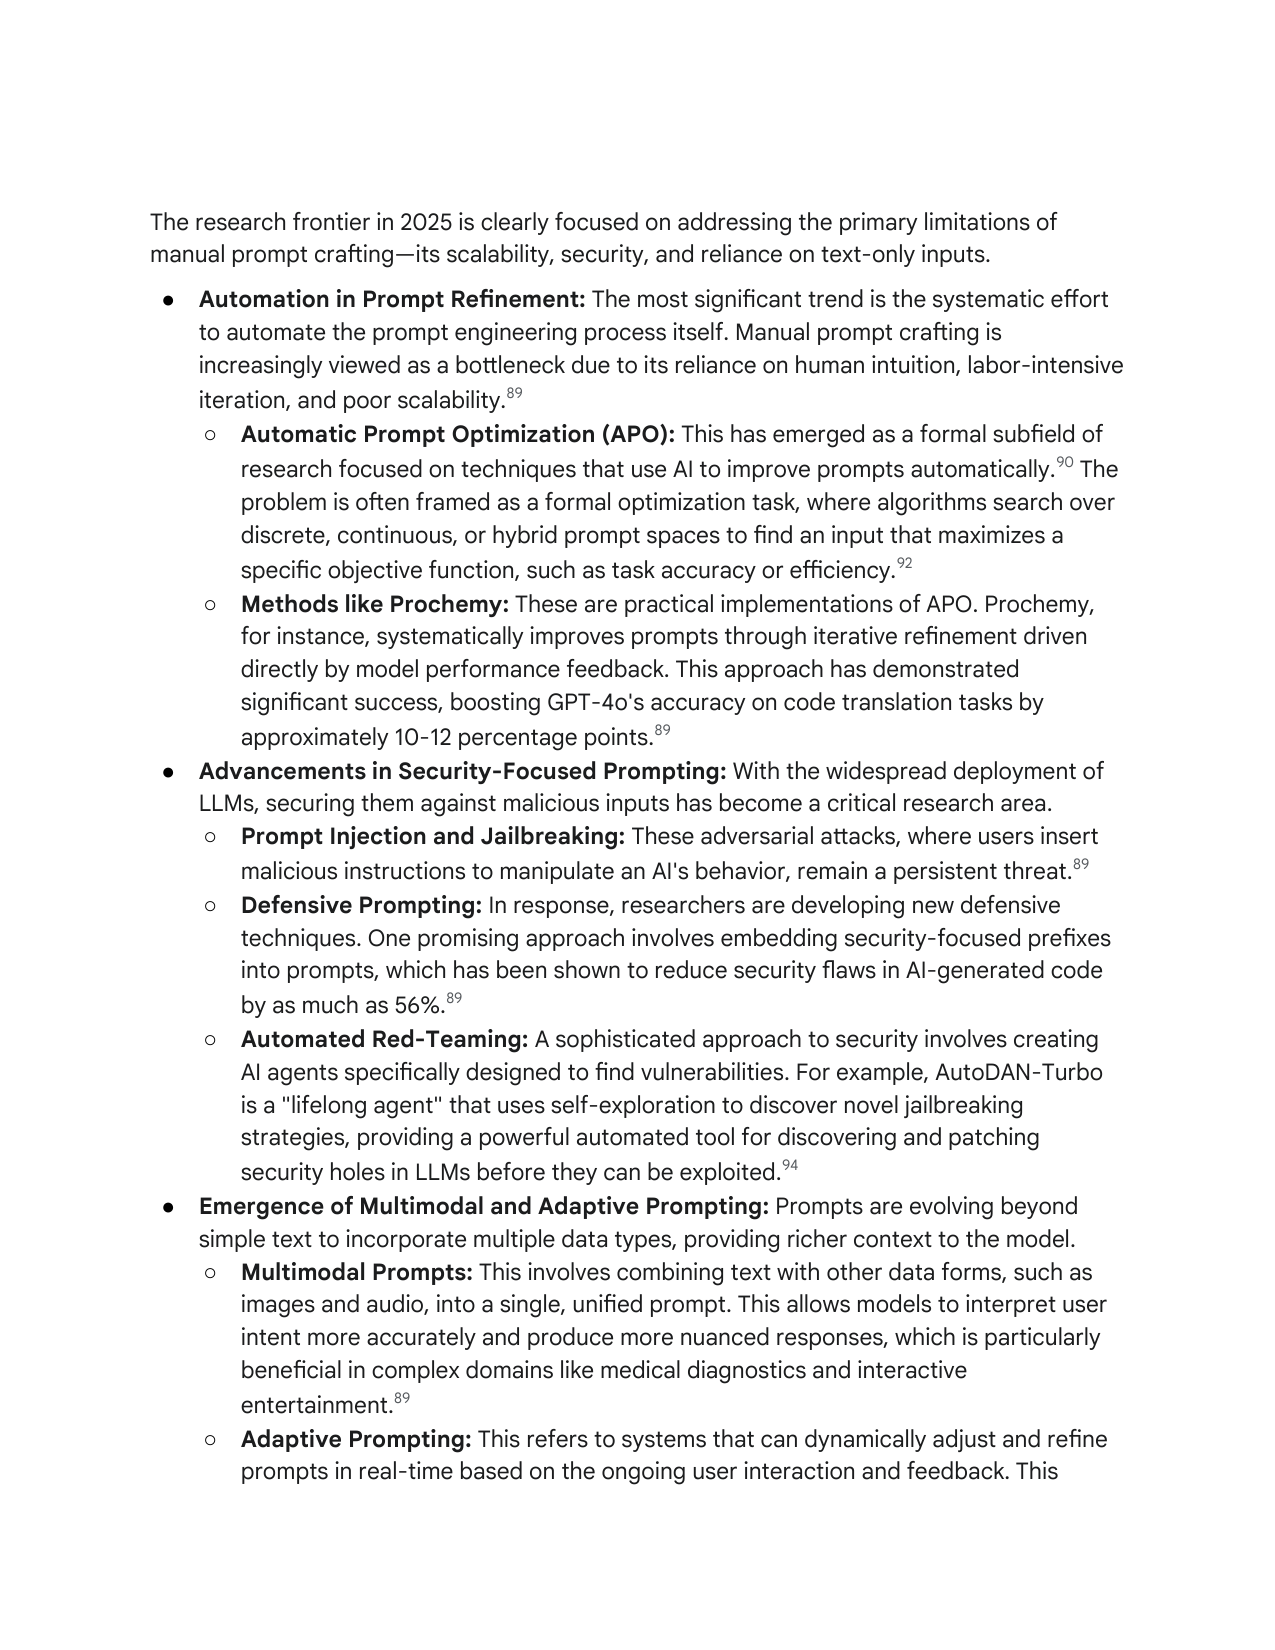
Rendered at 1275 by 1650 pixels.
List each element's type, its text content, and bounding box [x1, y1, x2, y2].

list Automation in Prompt Refinement: The most significant trend is the systematic effort to automate the prompt engineering process itself. Manual prompt crafting is increasingly viewed as a bottleneck due to its reliance on human intuition, labor-intensive iteration, and poor scalability.89 [161, 286, 1125, 416]
list Methods like Prochemy: These are practical implementations of APO. Prochemy, for instance, systematically improves prompts through iterative refinement driven directly by model performance feedback. This approach has demonstrated significant success, boosting GPT-4o's accuracy on code translation tasks by approximately 10-12 percentage points.89 [203, 590, 1125, 752]
list Automatic Prompt Optimization (APO): This has emerged as a formal subfield of research focused on techniques that use AI to improve prompts automatically.90 The problem is often framed as a formal optimization task, where algorithms search over discrete, continuous, or hybrid prompt spaces to find an input that maximizes a specific objective function, such as task accuracy or efficiency.92 [203, 420, 1125, 586]
text The research frontier in 2025 is clearly focused on addressing the primary limitations of manual prompt crafting—its scalability, security, and reliance on text-only inputs. [150, 208, 1125, 269]
list Advancements in Security-Focused Prompting: With the widespread deployment of LLMs, securing them against malicious inputs has become a critical research area. [161, 757, 1125, 818]
list Multimodal Prompts: This involves combining text with other data forms, such as images and audio, into a single, unified prompt. This allows models to interpret user intent more accurately and produce more nuanced responses, which is particularly beneficial in complex domains like medical diagnostics and interactive entertainment.89 [203, 1258, 1125, 1420]
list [203, 1425, 1125, 1486]
list Emergence of Multimodal and Adaptive Prompting: Prompts are evolving beyond simple text to incorporate multiple data types, providing richer context to the model. [161, 1192, 1125, 1254]
list Defensive Prompting: In response, researchers are developing new defensive techniques. One promising approach involves embedding security-focused prefixes into prompts, which has been shown to reduce security flaws in AI-generated code by as much as 56%.89 [203, 891, 1125, 1021]
list Automated Red-Teaming: A sophisticated approach to security involves creating AI agents specifically designed to find vulnerabilities. For example, AutoDAN-Turbo is a "lifelong agent" that uses self-exploration to discover novel jailbreaking strategies, providing a powerful automated tool for discovering and patching security holes in LLMs before they can be exploited.94 [203, 1025, 1125, 1188]
list Prompt Injection and Jailbreaking: These adversarial attacks, where users insert malicious instructions to manipulate an AI's behavior, remain a persistent threat.89 [203, 822, 1125, 887]
